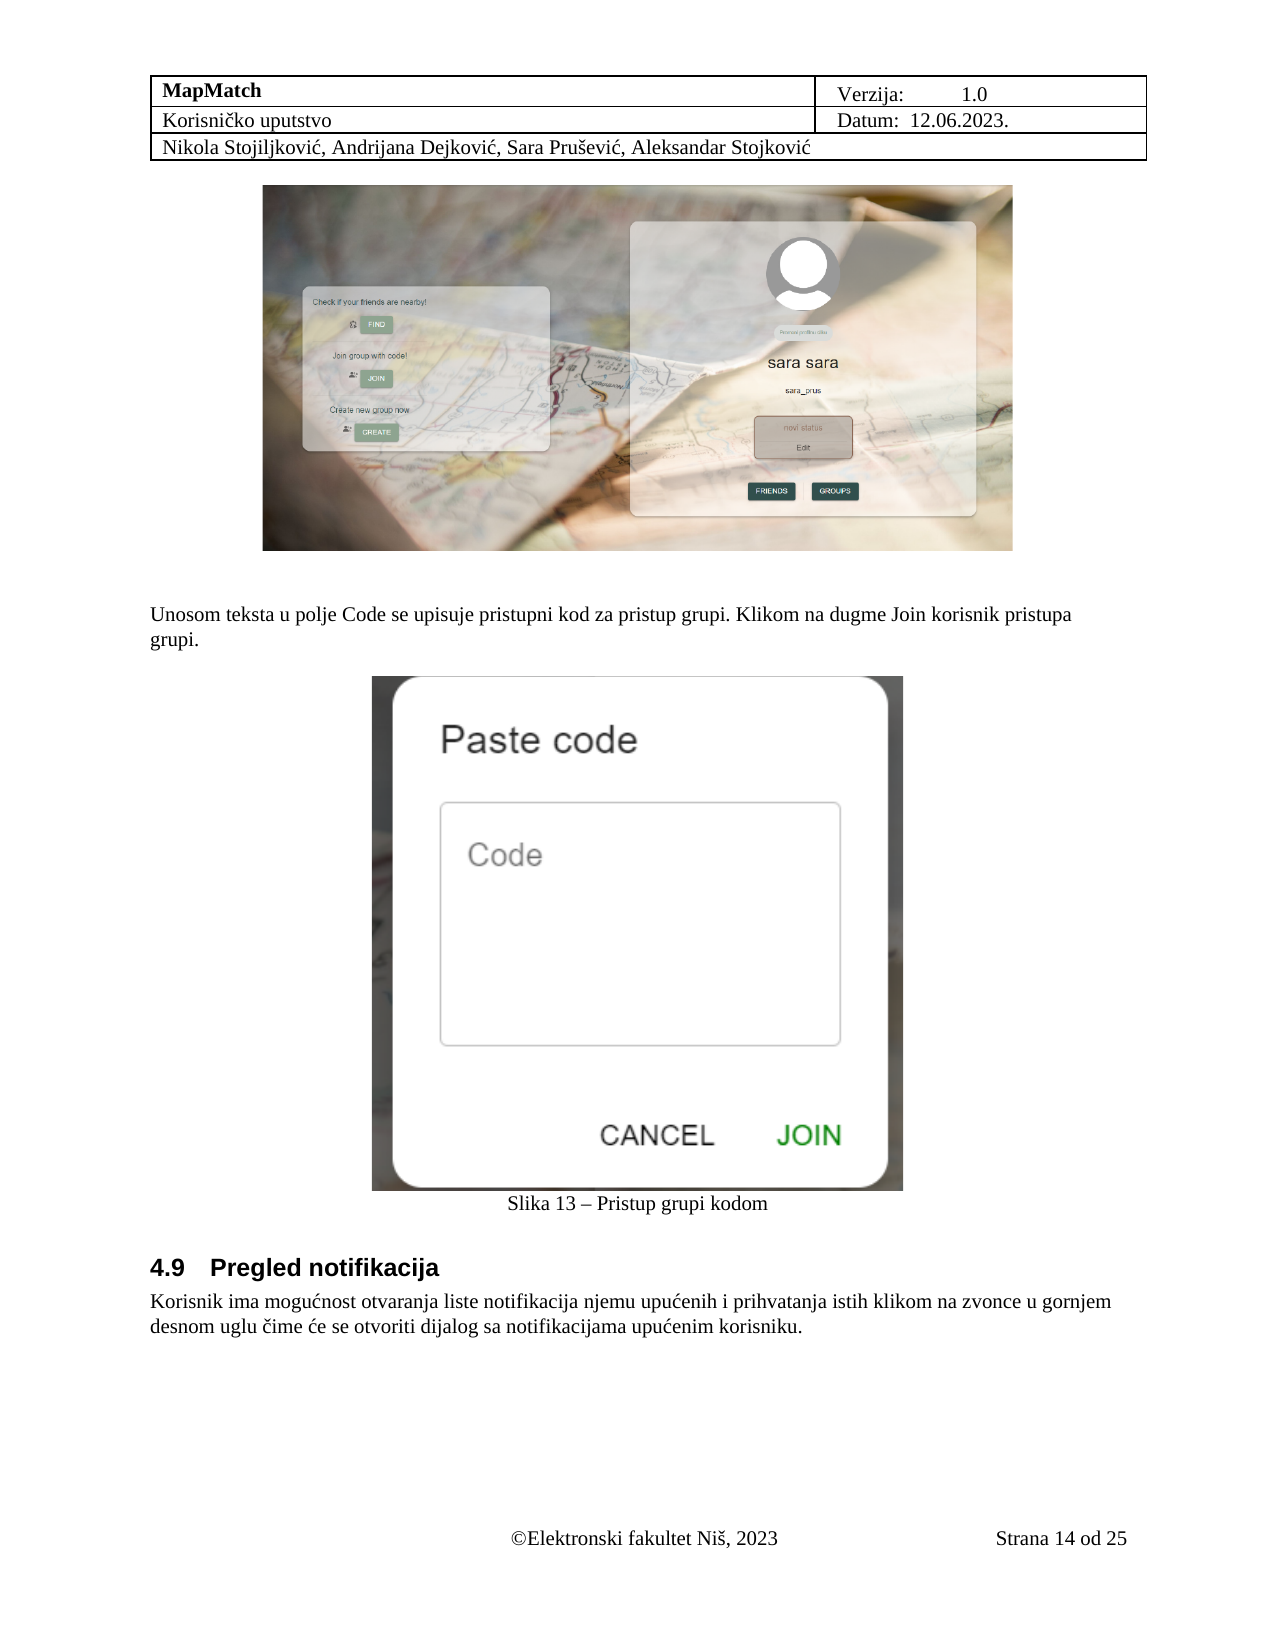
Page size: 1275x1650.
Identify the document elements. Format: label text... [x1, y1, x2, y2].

text Slika 13 – Pristup grupi kodom [150, 1190, 1125, 1215]
picture [371, 676, 904, 1191]
text Unosom teksta u polje Code se upisuje pristupni kod za pristup grupi. Klikom na dugme Join korisnik pristupa grupi. [150, 601, 1125, 651]
picture [262, 185, 1013, 551]
text Korisnik ima mogućnost otvaranja liste notifikacija njemu upućenih i prihvatanja istih klikom na zvonce u gornjem desnom uglu čime će se otvoriti dijalog sa notifikacijama upućenim korisniku. [150, 1288, 1125, 1338]
subtitle Pregled notifikacija [150, 1253, 1125, 1281]
